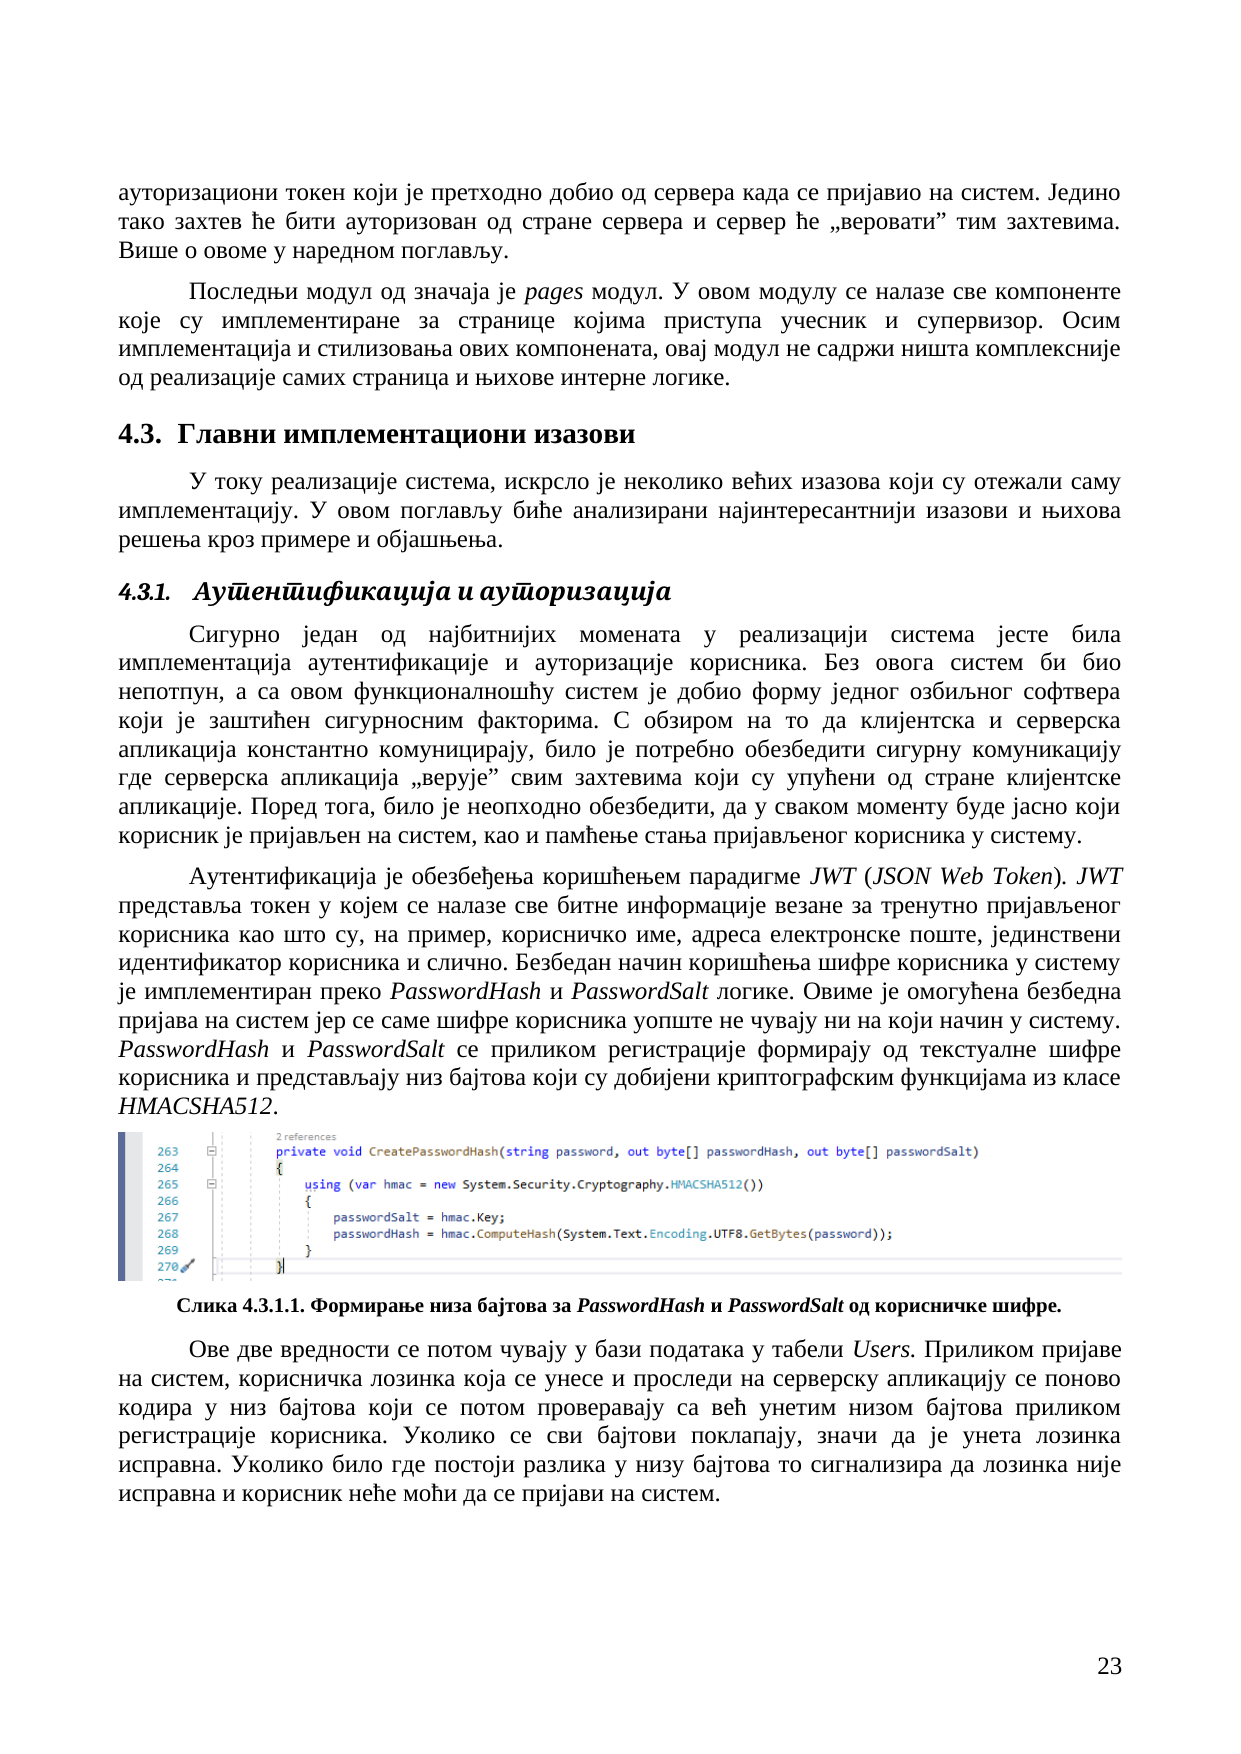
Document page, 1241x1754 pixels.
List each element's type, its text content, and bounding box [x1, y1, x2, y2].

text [118, 177, 1122, 263]
text Последњи модул од значаја је pages модул. У овом модулу се налазе све компоненте које су имплементиране за странице којима приступа учесник и супервизор. Осим имплементација и стилизовања ових компонената, овај модул не садржи ништа комплексније од реализације самих страница и њихове интерне логике. [118, 276, 1122, 391]
text Главни имплементациони изазови [118, 416, 1122, 449]
picture [118, 1132, 1123, 1281]
text Слика 4.3.1.1. Формирање низа бајтова за PasswordHash и PasswordSalt од корисничке шифре. [118, 1293, 1122, 1317]
text Аутентификација и ауторизација [118, 577, 1122, 606]
text У току реализације система, искрсло је неколико већих изазова који су отежали саму имплементацију. У овом поглављу биће анализирани најинтересантнији изазови и њихова решења кроз примере и објашњења. [118, 466, 1122, 552]
text Сигурно један од најбитнијих момената у реализацији система јесте била имплементација аутентификације и ауторизације корисника. Без овога систем би био непотпун, а са овом функционалношћу систем је добио форму једног озбиљног софтвера који је заштићен сигурносним факторима. С обзиром на то да клијентска и серверска апликација константно комуницирају, било је потребно обезбедити сигурну комуникацију где серверска апликација „верује” свим захтевима који су упућени од стране клијентске апликације. Поред тога, било је неопходно обезбедити, да у сваком моменту буде јасно који корисник је пријављен на систем, као и памћење стања пријављеног корисника у систему. [118, 619, 1122, 849]
text Аутентификација је обезбеђења коришћењем парадигме JWT (JSON Web Token). JWT представља токен у којем се налазе све битне информације везане за тренутно пријављеног корисника као што су, на пример, корисничко име, адреса електронске поште, јединствени идентификатор корисника и слично. Безбедан начин коришћења шифре корисника у систему је имплементиран преко PasswordHash и PasswordSalt логике. Овиме је омогућена безбедна пријава на систем јер се саме шифре корисника уопште не чувају ни на који начин у систему. PasswordHash и PasswordSalt се приликом регистрације формирају од текстуалне шифре корисника и представљају низ бајтова који су добијени криптографским функцијама из класе HMACSHA512. [118, 861, 1122, 1120]
text Ове две вредности се потом чувају у бази података у табели Users. Приликом пријаве на систем, корисничка лозинка која се унесе и проследи на серверску апликацију се поново кодира у низ бајтова који се потом проверавају са већ унетим низом бајтова приликом регистрације корисника. Уколико се сви бајтови поклапају, значи да је унета лозинка исправна. Уколико било где постоји разлика у низу бајтова то сигнализира да лозинка није исправна и корисник неће моћи да се пријави на систем. [118, 1334, 1122, 1507]
